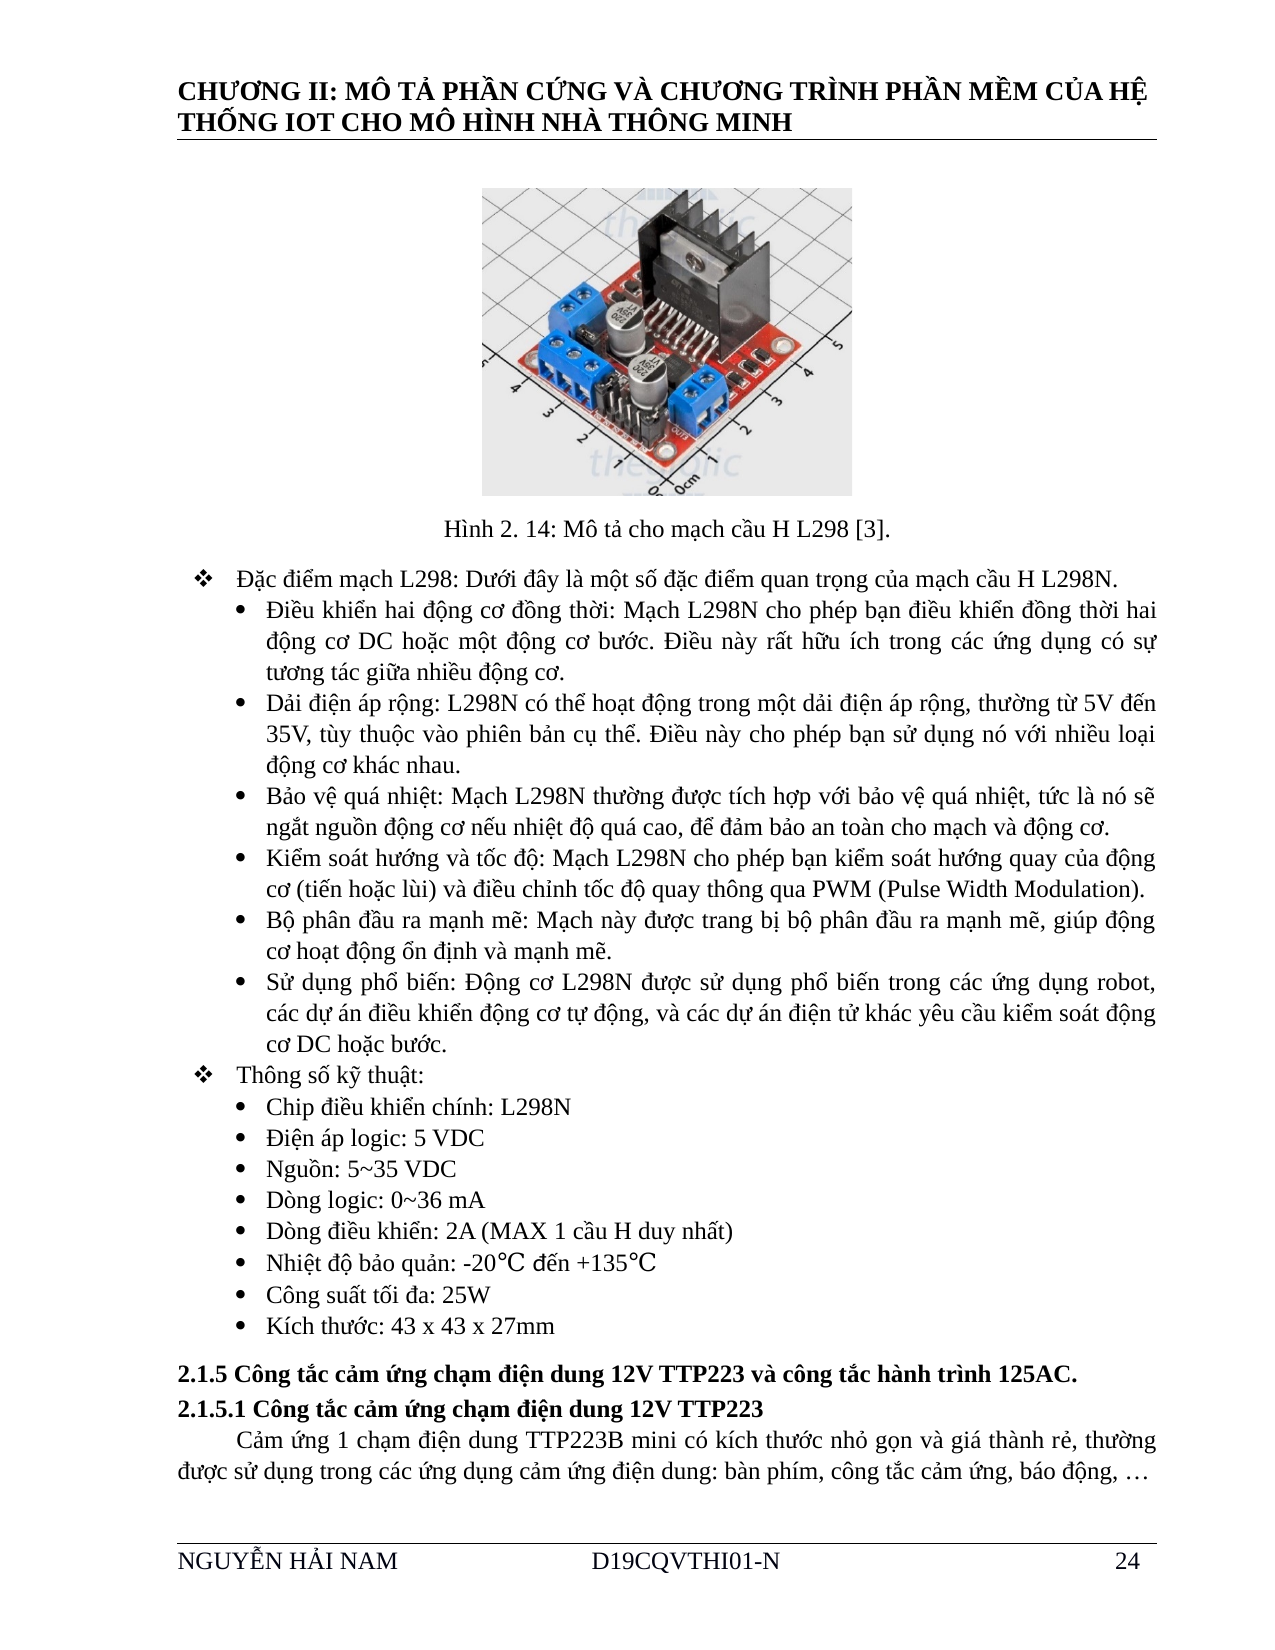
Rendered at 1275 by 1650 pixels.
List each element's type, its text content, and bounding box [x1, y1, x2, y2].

text Cảm ứng 1 chạm điện dung TTP223B mini có kích thước nhỏ gọn và giá thành rẻ, thường được sử dụng trong các ứng dụng cảm ứng điện dung: bàn phím, công tắc cảm ứng, báo động, … [177, 1425, 1157, 1485]
list Điều khiển hai động cơ đồng thời: Mạch L298N cho phép bạn điều khiển đồng thời hai động cơ DC hoặc một động cơ bước. Điều này rất hữu ích trong các ứng dụng có sự tương tác giữa nhiều động cơ. [236, 595, 1157, 686]
list Chip điều khiển chính: L298N [236, 1092, 1157, 1120]
list Thông số kỹ thuật: [192, 1061, 1157, 1089]
list Điện áp logic: 5 VDC [236, 1123, 1157, 1151]
list Dòng logic: 0~36 mA [236, 1185, 1157, 1213]
list Dải điện áp rộng: L298N có thể hoạt động trong một dải điện áp rộng, thường từ 5V đến 35V, tùy thuộc vào phiên bản cụ thể. Điều này cho phép bạn sử dụng nó với nhiều loại động cơ khác nhau. [236, 688, 1157, 779]
subtitle 2.1.5 Công tắc cảm ứng chạm điện dung 12V TTP223 và công tắc hành trình 125AC. [177, 1359, 1157, 1388]
subtitle 2.1.5.1 Công tắc cảm ứng chạm điện dung 12V TTP223 [177, 1394, 1157, 1423]
list Sử dụng phổ biến: Động cơ L298N được sử dụng phổ biến trong các ứng dụng robot, các dự án điều khiển động cơ tự động, và các dự án điện tử khác yêu cầu kiểm soát động cơ DC hoặc bước. [236, 967, 1157, 1058]
list Nhiệt độ bảo quản: -20℃ đến +135℃ [236, 1247, 1157, 1278]
list Bảo vệ quá nhiệt: Mạch L298N thường được tích hợp với bảo vệ quá nhiệt, tức là nó sẽ ngắt nguồn động cơ nếu nhiệt độ quá cao, để đảm bảo an toàn cho mạch và động cơ. [236, 781, 1157, 841]
picture [482, 188, 853, 496]
list Nguồn: 5~35 VDC [236, 1154, 1157, 1182]
list Kích thước: 43 x 43 x 27mm [236, 1311, 1157, 1340]
list Bộ phân đầu ra mạnh mẽ: Mạch này được trang bị bộ phân đầu ra mạnh mẽ, giúp động cơ hoạt động ổn định và mạnh mẽ. [236, 905, 1157, 965]
list Công suất tối đa: 25W [236, 1280, 1157, 1309]
list Đặc điểm mạch L298: Dưới đây là một số đặc điểm quan trọng của mạch cầu H L298N. [192, 564, 1157, 593]
text Hình 2. 14: Mô tả cho mạch cầu H L298 [3]. [177, 514, 1157, 543]
list Kiểm soát hướng và tốc độ: Mạch L298N cho phép bạn kiểm soát hướng quay của động cơ (tiến hoặc lùi) và điều chỉnh tốc độ quay thông qua PWM (Pulse Width Modulation). [236, 843, 1157, 903]
list Dòng điều khiển: 2A (MAX 1 cầu H duy nhất) [236, 1216, 1157, 1244]
